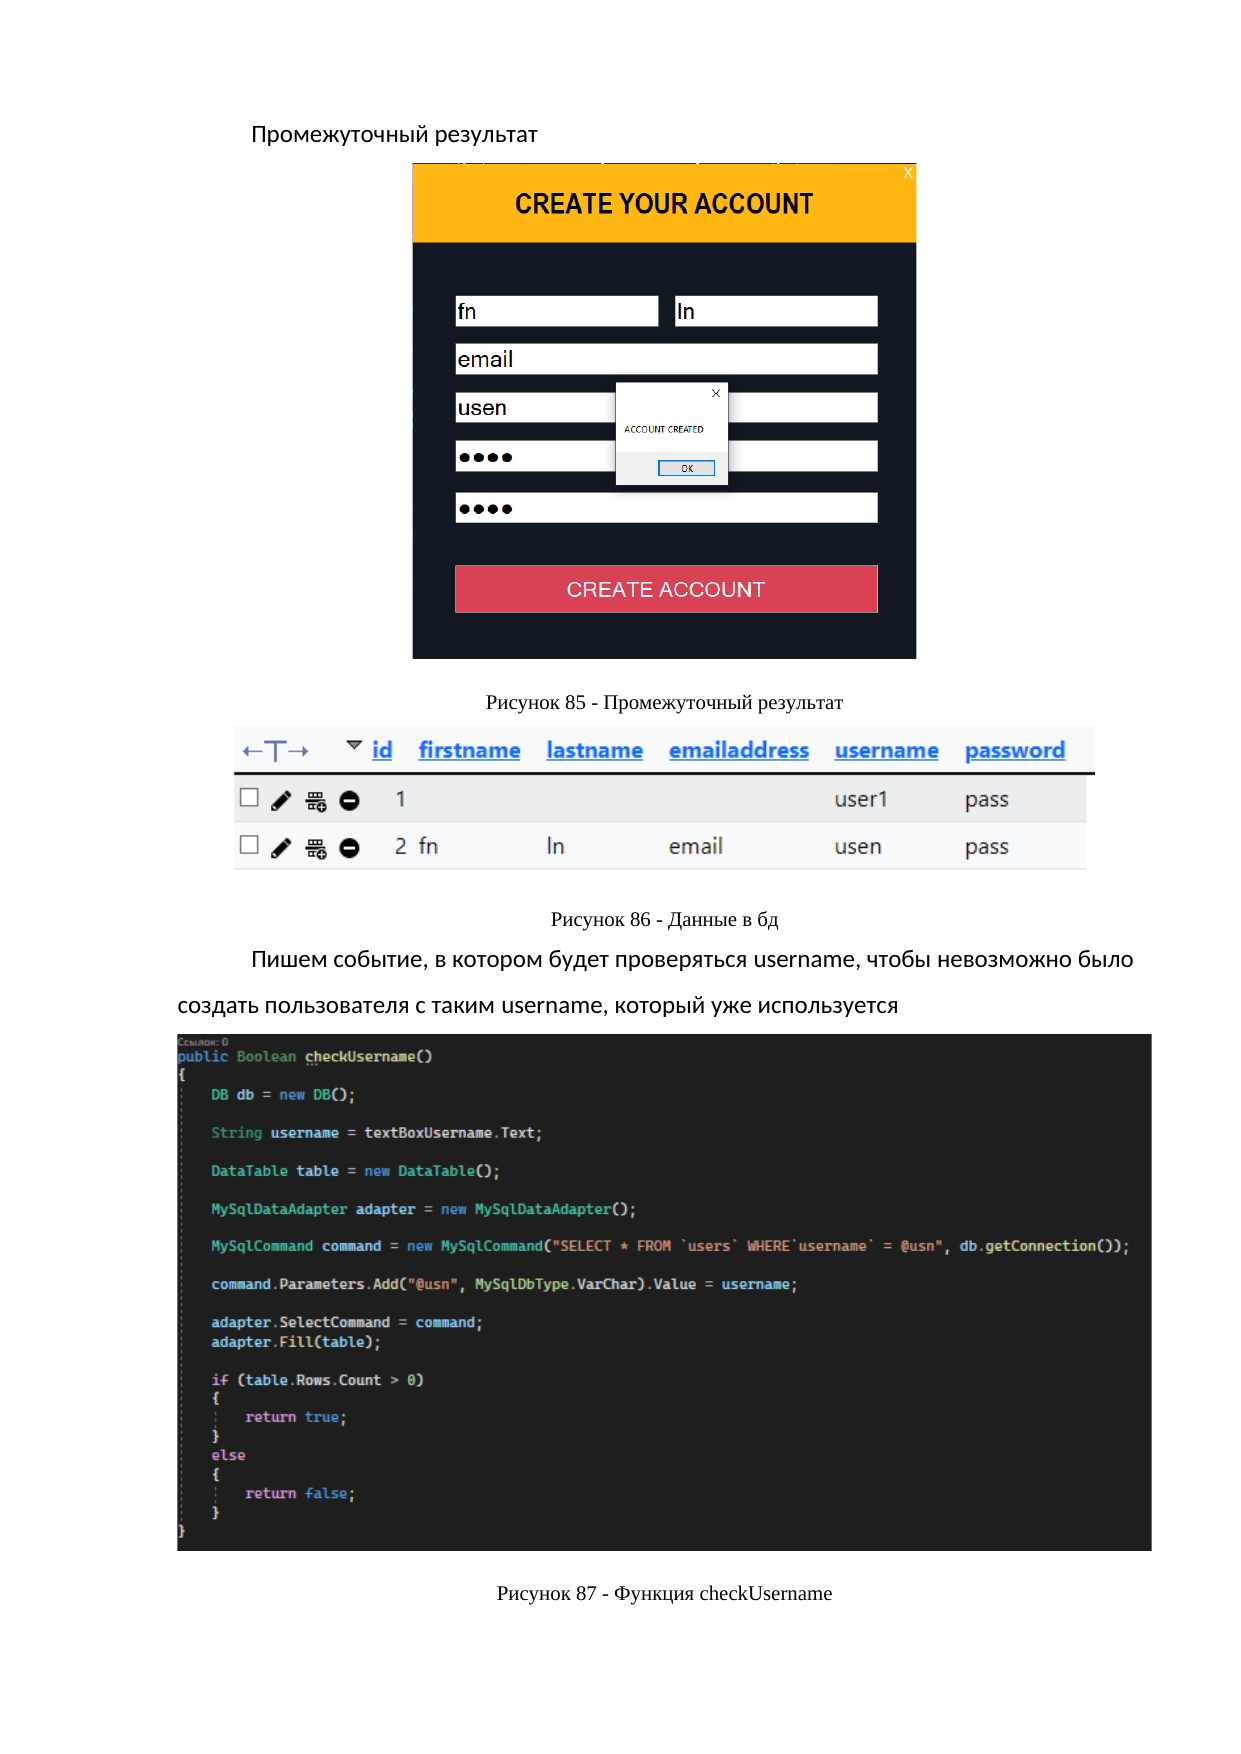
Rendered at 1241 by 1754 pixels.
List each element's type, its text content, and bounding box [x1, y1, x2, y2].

text Пишем событие, в котором будет проверяться username, чтобы невозможно было создать пользователя с таким username, который уже используется [177, 943, 1152, 1019]
picture [177, 1034, 1152, 1551]
picture [412, 163, 917, 659]
text Промежуточный результат [177, 118, 1152, 149]
picture [233, 725, 1095, 877]
